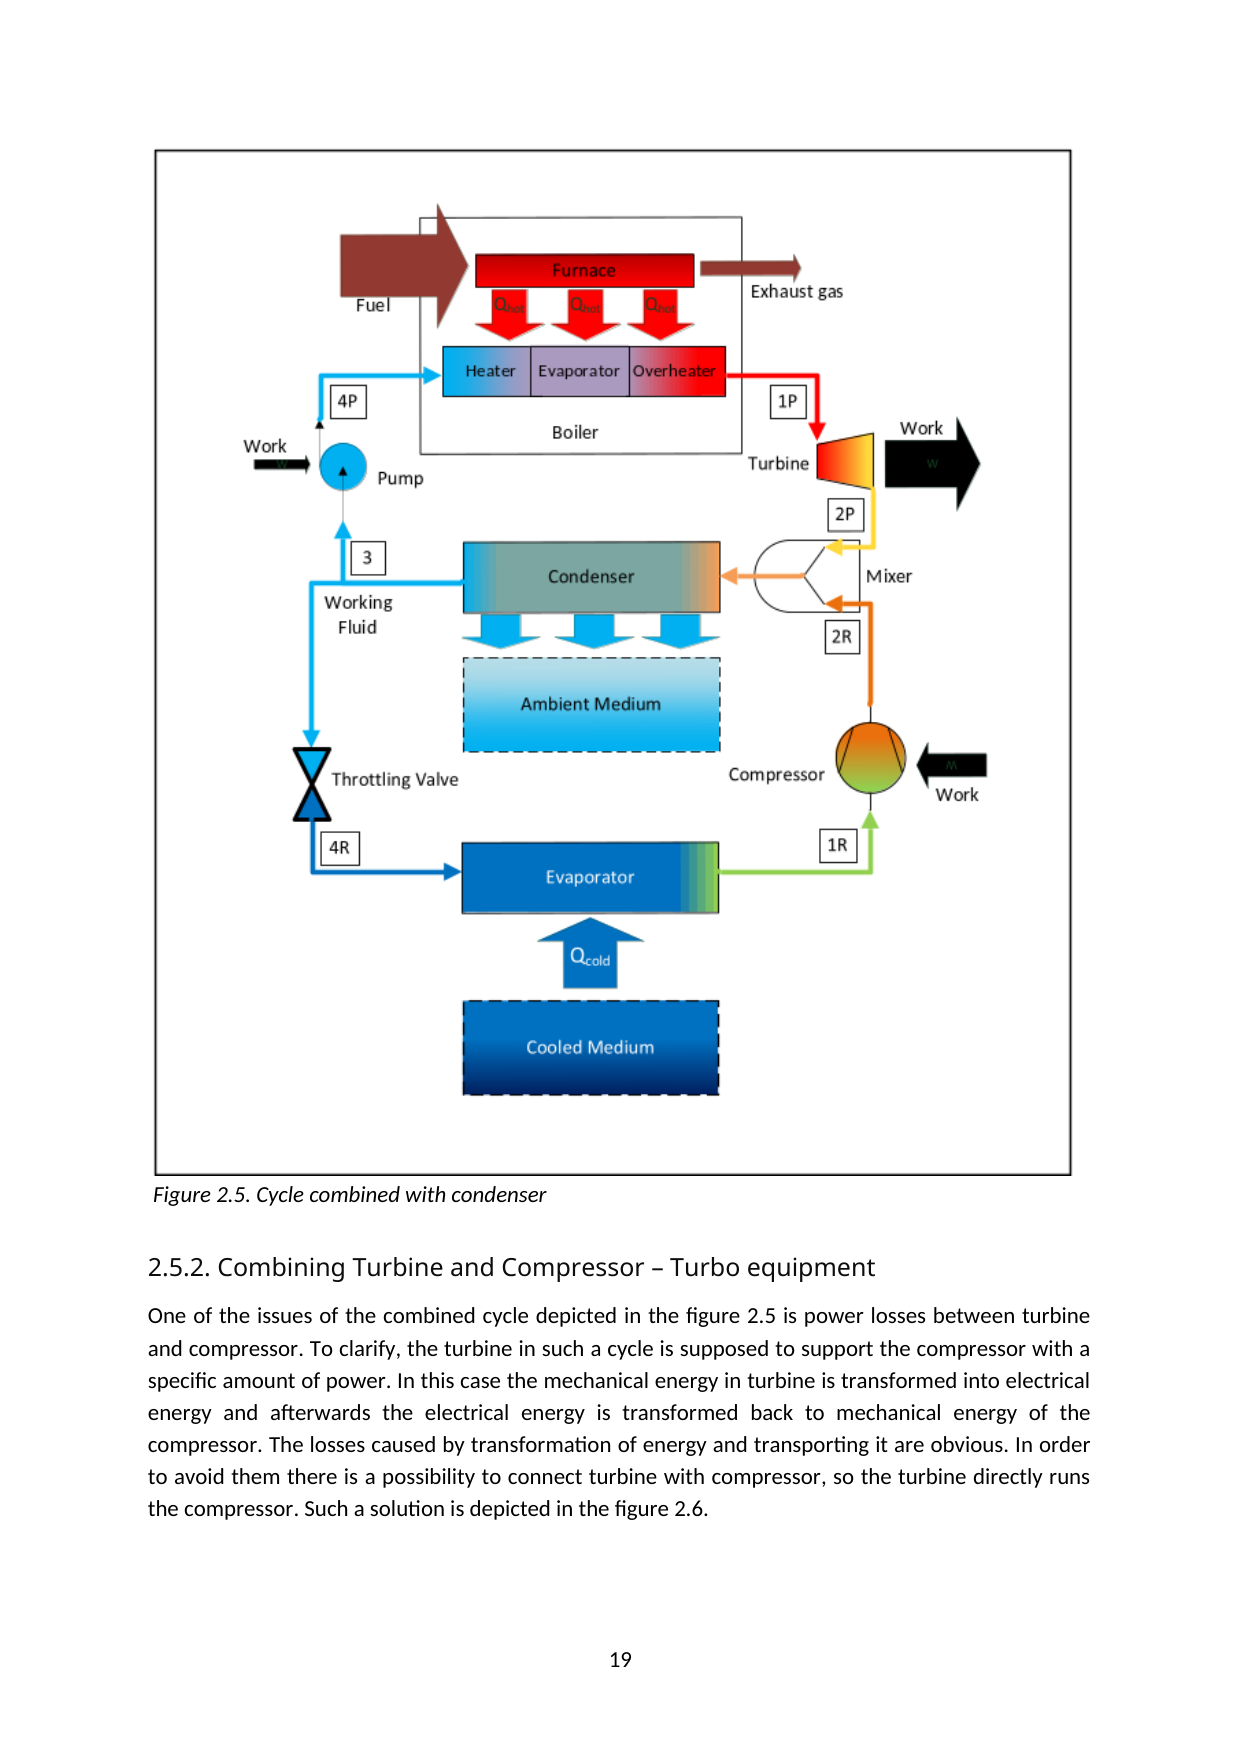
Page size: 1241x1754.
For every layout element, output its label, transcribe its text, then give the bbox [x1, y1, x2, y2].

text One of the issues of the combined cycle depicted in the figure 2.5 is power losses between turbine and compressor. To clarify, the turbine in such a cycle is supposed to support the compressor with a specific amount of power. In this case the mechanical energy in turbine is transformed into electrical energy and afterwards the electrical energy is transformed back to mechanical energy of the compressor. The losses caused by transformation of energy and transporting it are obvious. In order to avoid them there is a possibility to connect turbine with compressor, so the turbine directly runs the compressor. Such a solution is depicted in the figure 2.6. [148, 1301, 1093, 1523]
text Figure 2.5. Cycle combined with condenser [153, 148, 1093, 1208]
subtitle 2.5.2. Combining Turbine and Compressor – Turbo equipment [148, 1250, 1093, 1284]
